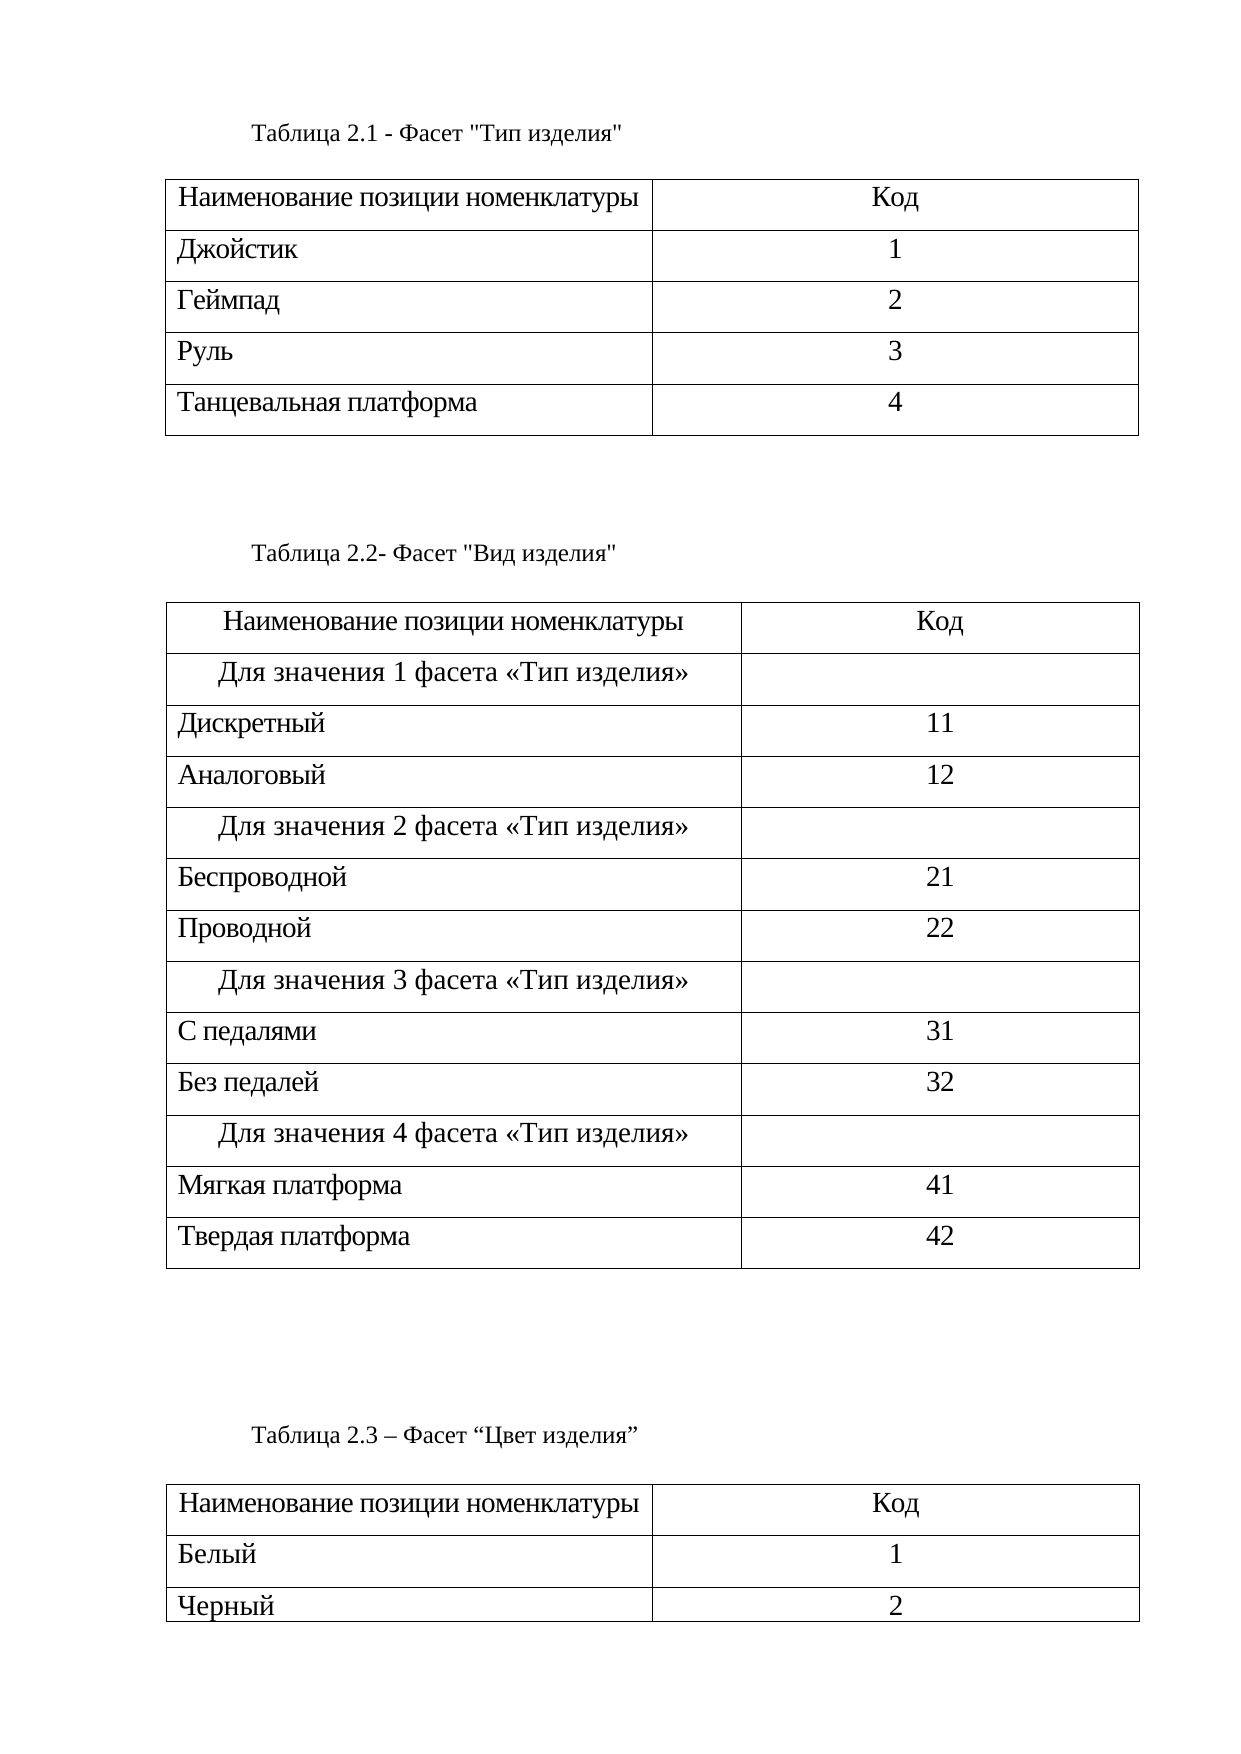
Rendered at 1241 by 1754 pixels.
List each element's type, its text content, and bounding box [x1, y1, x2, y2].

table_header Код [742, 603, 1139, 653]
table_cell Геймпад [166, 282, 652, 332]
table_cell Аналоговый [167, 757, 741, 807]
table_cell Для значения 1 фасета «Тип изделия» [167, 654, 741, 704]
table_cell 22 [742, 911, 1139, 961]
table_cell 21 [742, 859, 1139, 909]
table_cell Джойстик [166, 231, 652, 281]
text Таблица 2.2- Фасет "Вид изделия" [177, 538, 1152, 567]
table_cell Дискретный [167, 706, 741, 756]
text Таблица 2.3 – Фасет “Цвет изделия” [177, 1420, 1152, 1449]
table_cell С педалями [167, 1013, 741, 1063]
table_cell Для значения 3 фасета «Тип изделия» [167, 962, 741, 1012]
table_header Наименование позиции номенклатуры [167, 603, 741, 653]
table_cell [742, 1116, 1139, 1166]
table_cell 42 [742, 1218, 1139, 1268]
table_cell Без педалей [167, 1064, 741, 1114]
table_cell 12 [742, 757, 1139, 807]
table_cell 4 [653, 385, 1138, 435]
table_cell Руль [166, 333, 652, 383]
table_cell [742, 654, 1139, 704]
table_cell 2 [653, 282, 1138, 332]
table_header Код [653, 180, 1138, 230]
table_cell 1 [653, 1536, 1139, 1587]
table_cell 41 [742, 1167, 1139, 1217]
table_cell Белый [167, 1536, 652, 1587]
table_cell 2 [653, 1588, 1139, 1621]
table_cell Мягкая платформа [167, 1167, 741, 1217]
table_cell 11 [742, 706, 1139, 756]
table_cell Беспроводной [167, 859, 741, 909]
text Таблица 2.1 - Фасет "Тип изделия" [177, 118, 1152, 147]
table_cell Для значения 2 фасета «Тип изделия» [167, 808, 741, 858]
table_header Наименование позиции номенклатуры [166, 180, 652, 230]
table_cell Черный [167, 1588, 652, 1621]
table_cell 3 [653, 333, 1138, 383]
table_cell [742, 962, 1139, 1012]
table_cell 31 [742, 1013, 1139, 1063]
table_cell Для значения 4 фасета «Тип изделия» [167, 1116, 741, 1166]
table_cell 32 [742, 1064, 1139, 1114]
table_cell Танцевальная платформа [166, 385, 652, 435]
table_cell Твердая платформа [167, 1218, 741, 1268]
table_cell 1 [653, 231, 1138, 281]
table_header Код [653, 1485, 1139, 1535]
table_cell [742, 808, 1139, 858]
table_cell Проводной [167, 911, 741, 961]
table_header Наименование позиции номенклатуры [167, 1485, 652, 1535]
